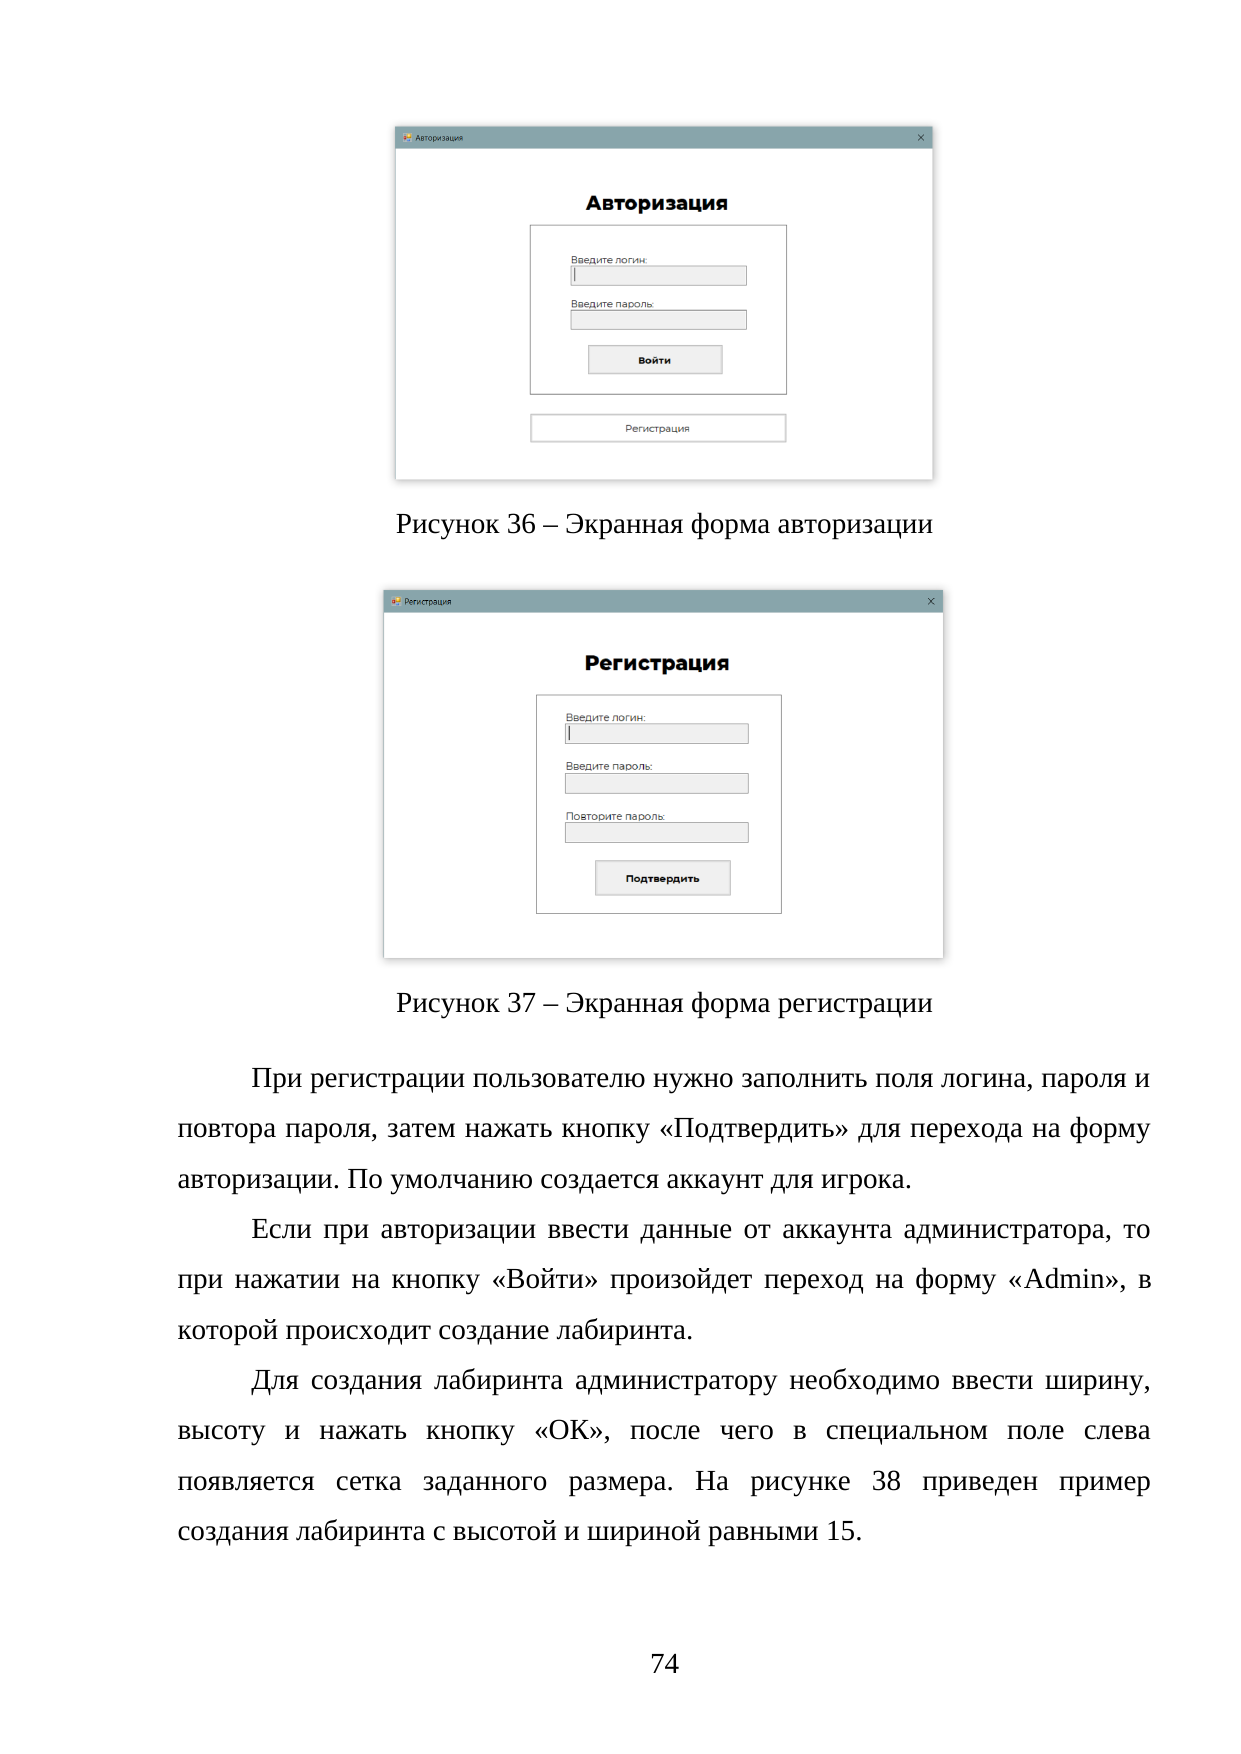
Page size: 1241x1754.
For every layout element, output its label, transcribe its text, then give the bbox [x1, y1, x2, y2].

picture [386, 118, 943, 490]
text При регистрации пользователю нужно заполнить поля логина, пароля и повтора пароля, затем нажать кнопку «Подтвердить» для перехода на форму авторизации. По умолчанию создается аккаунт для игрока. [177, 1060, 1152, 1194]
picture [374, 581, 954, 969]
text Для создания лабиринта администратору необходимо ввести ширину, высоту и нажать кнопку «ОК», после чего в специальном поле слева появляется сетка заданного размера. На рисунке 38 приведен пример создания лабиринта с высотой и шириной равными 15. [177, 1362, 1152, 1547]
text Если при авторизации ввести данные от аккаунта администратора, то при нажатии на кнопку «Войти» произойдет переход на форму «Admin», в которой происходит создание лабиринта. [177, 1211, 1152, 1345]
